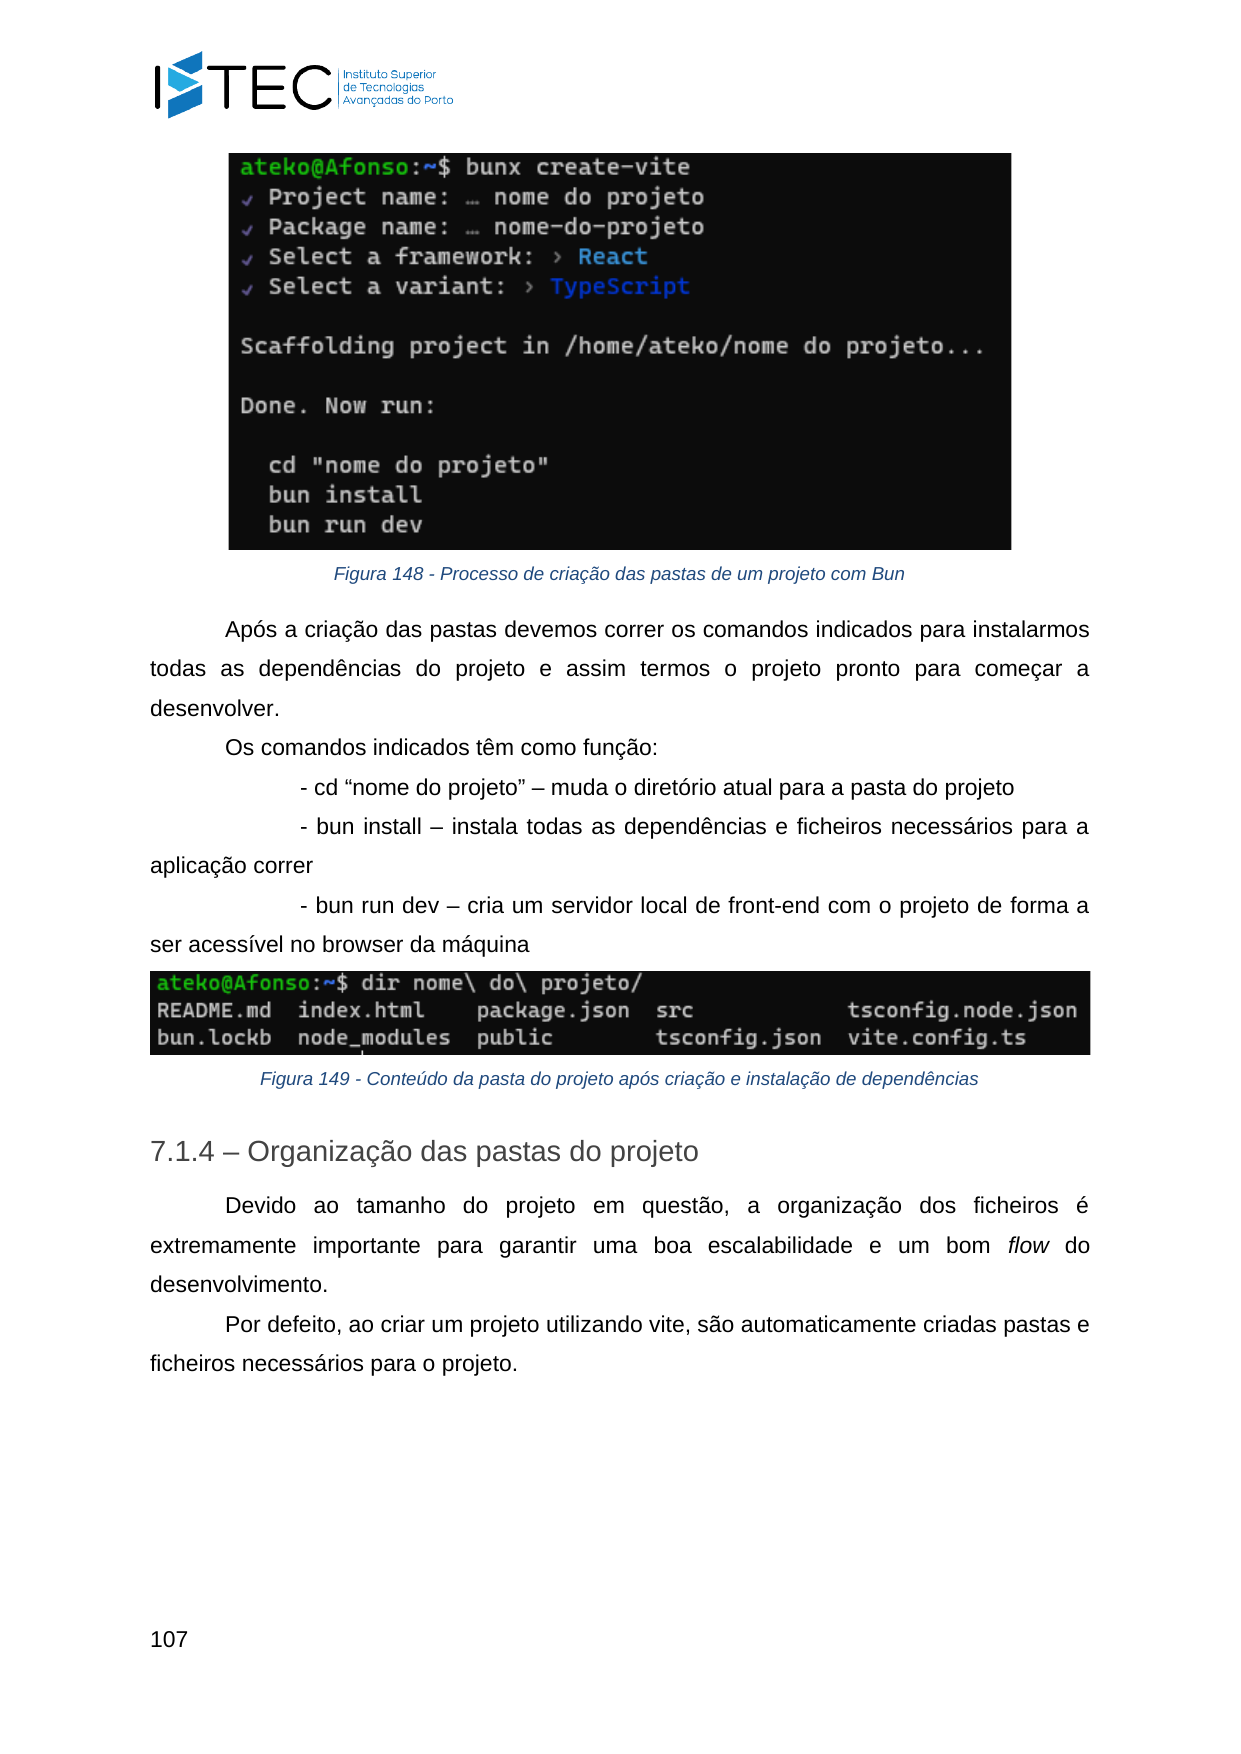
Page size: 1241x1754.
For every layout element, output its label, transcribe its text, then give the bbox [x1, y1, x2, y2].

text - cd “nome do projeto” – muda o diretório atual para a pasta do projeto [150, 773, 1090, 800]
text Figura 148 - Processo de criação das pastas de um projeto com Bun [150, 562, 1090, 584]
text - bun run dev – cria um servidor local de front-end com o projeto de forma a ser acessível no browser da máquina [150, 892, 1090, 958]
text Por defeito, ao criar um projeto utilizando vite, são automaticamente criadas pastas e ficheiros necessários para o projeto. [150, 1311, 1090, 1376]
text - bun install – instala todas as dependências e ficheiros necessários para a aplicação correr [150, 813, 1090, 879]
text Após a criação das pastas devemos correr os comandos indicados para instalarmos todas as dependências do projeto e assim termos o projeto pronto para começar a desenvolver. [150, 616, 1090, 721]
picture [150, 971, 1091, 1055]
text Devido ao tamanho do projeto em questão, a organização dos ficheiros é extremamente importante para garantir uma boa escalabilidade e um bom flow do desenvolvimento. [150, 1192, 1090, 1297]
picture [150, 51, 454, 129]
text Figura 149 - Conteúdo da pasta do projeto após criação e instalação de dependências [150, 1068, 1090, 1089]
text Os comandos indicados têm como função: [150, 734, 1090, 760]
subtitle 7.1.4 – Organização das pastas do projeto [150, 1133, 1090, 1167]
picture [228, 153, 1012, 550]
